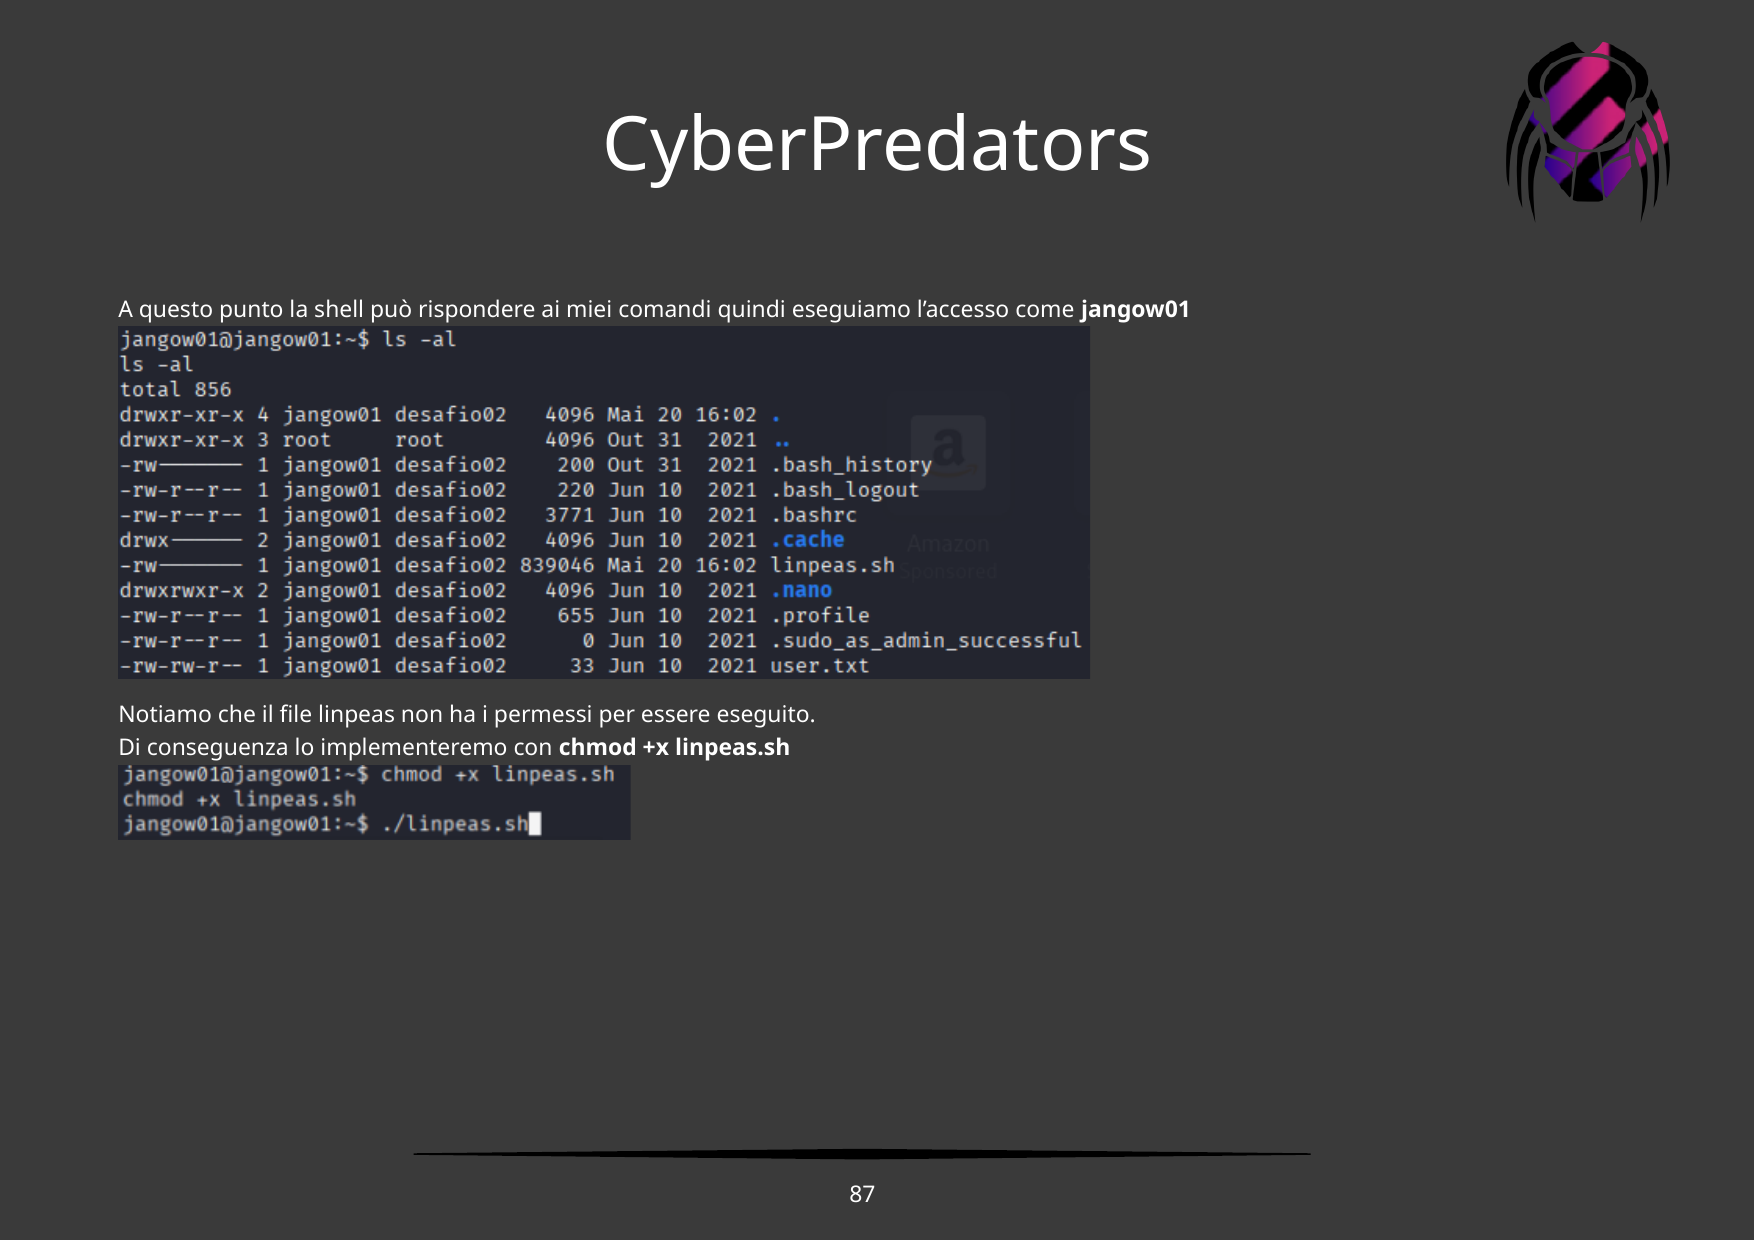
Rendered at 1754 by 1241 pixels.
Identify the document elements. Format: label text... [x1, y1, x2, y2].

picture [1496, 40, 1679, 224]
picture [118, 326, 1091, 679]
picture [118, 765, 631, 840]
text Notiamo che il file linpeas non ha i permessi per essere eseguito. Di conseguenza lo implementeremo con chmod +x linpeas.sh [118, 697, 1606, 840]
